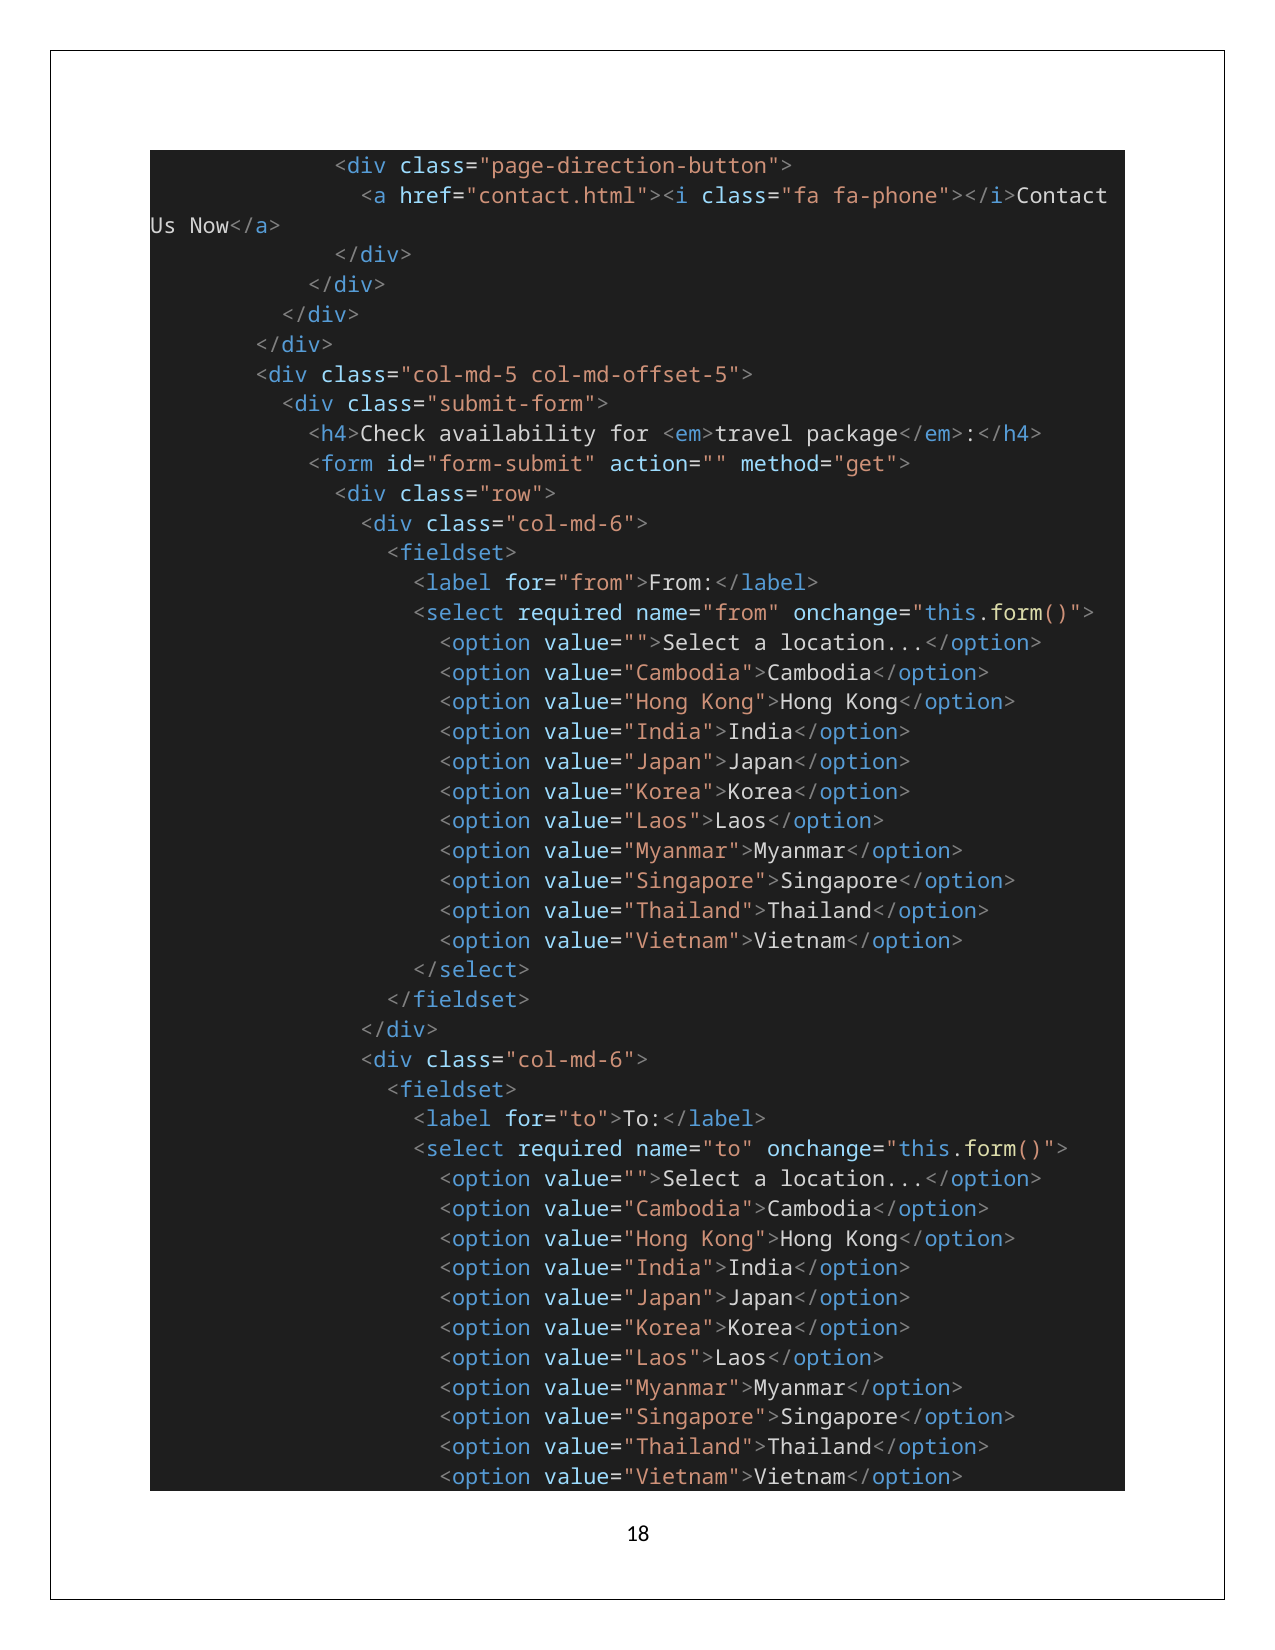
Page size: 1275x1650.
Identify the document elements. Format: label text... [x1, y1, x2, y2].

text <option value="India">India</option> [150, 1252, 1125, 1282]
text <option value="Myanmar">Myanmar</option> [150, 835, 1125, 865]
text <option value="Hong Kong">Hong Kong</option> [150, 1222, 1125, 1252]
text <fieldset> [150, 1073, 1125, 1103]
text <select required name="from" onchange="this.form()"> [150, 597, 1125, 627]
text <option value="Korea">Korea</option> [150, 776, 1125, 805]
text <option value="Myanmar">Myanmar</option> [150, 1371, 1125, 1401]
text </div> [150, 1014, 1125, 1044]
text <option value="India">India</option> [150, 716, 1125, 746]
text <div class="submit-form"> [150, 388, 1125, 418]
text <a href="contact.html"><i class="fa fa-phone"></i>Contact Us Now</a> [150, 180, 1125, 239]
text <form id="form-submit" action="" method="get"> [150, 448, 1125, 478]
text <option value="Singapore">Singapore</option> [150, 1401, 1125, 1431]
text <div class="page-direction-button"> [150, 150, 1125, 180]
text <option value="Japan">Japan</option> [150, 746, 1125, 776]
text </div> [150, 329, 1125, 358]
text <option value="">Select a location...</option> [150, 1163, 1125, 1193]
text <label for="to">To:</label> [150, 1103, 1125, 1133]
text </fieldset> [150, 984, 1125, 1014]
text <option value="Singapore">Singapore</option> [150, 865, 1125, 895]
text <option value="">Select a location...</option> [150, 627, 1125, 656]
text <label for="from">From:</label> [150, 567, 1125, 597]
text <option value="Laos">Laos</option> [150, 805, 1125, 835]
text <option value="Vietnam">Vietnam</option> [150, 1461, 1125, 1491]
text <option value="Cambodia">Cambodia</option> [150, 656, 1125, 686]
text </div> [150, 299, 1125, 329]
text <option value="Cambodia">Cambodia</option> [150, 1193, 1125, 1222]
text <option value="Thailand">Thailand</option> [150, 1431, 1125, 1461]
text <div class="col-md-6"> [150, 507, 1125, 537]
text <div class="col-md-5 col-md-offset-5"> [150, 358, 1125, 388]
text <option value="Japan">Japan</option> [150, 1282, 1125, 1312]
text </div> [150, 239, 1125, 269]
text <fieldset> [150, 537, 1125, 567]
text </div> [150, 269, 1125, 299]
text <h4>Check availability for <em>travel package</em>:</h4> [150, 418, 1125, 448]
text <option value="Laos">Laos</option> [150, 1342, 1125, 1371]
text </select> [150, 954, 1125, 984]
text <div class="col-md-6"> [150, 1044, 1125, 1073]
text <option value="Hong Kong">Hong Kong</option> [150, 686, 1125, 716]
text <select required name="to" onchange="this.form()"> [150, 1133, 1125, 1163]
text <option value="Vietnam">Vietnam</option> [150, 924, 1125, 954]
text <option value="Thailand">Thailand</option> [150, 895, 1125, 924]
text <div class="row"> [150, 478, 1125, 507]
text <option value="Korea">Korea</option> [150, 1312, 1125, 1342]
